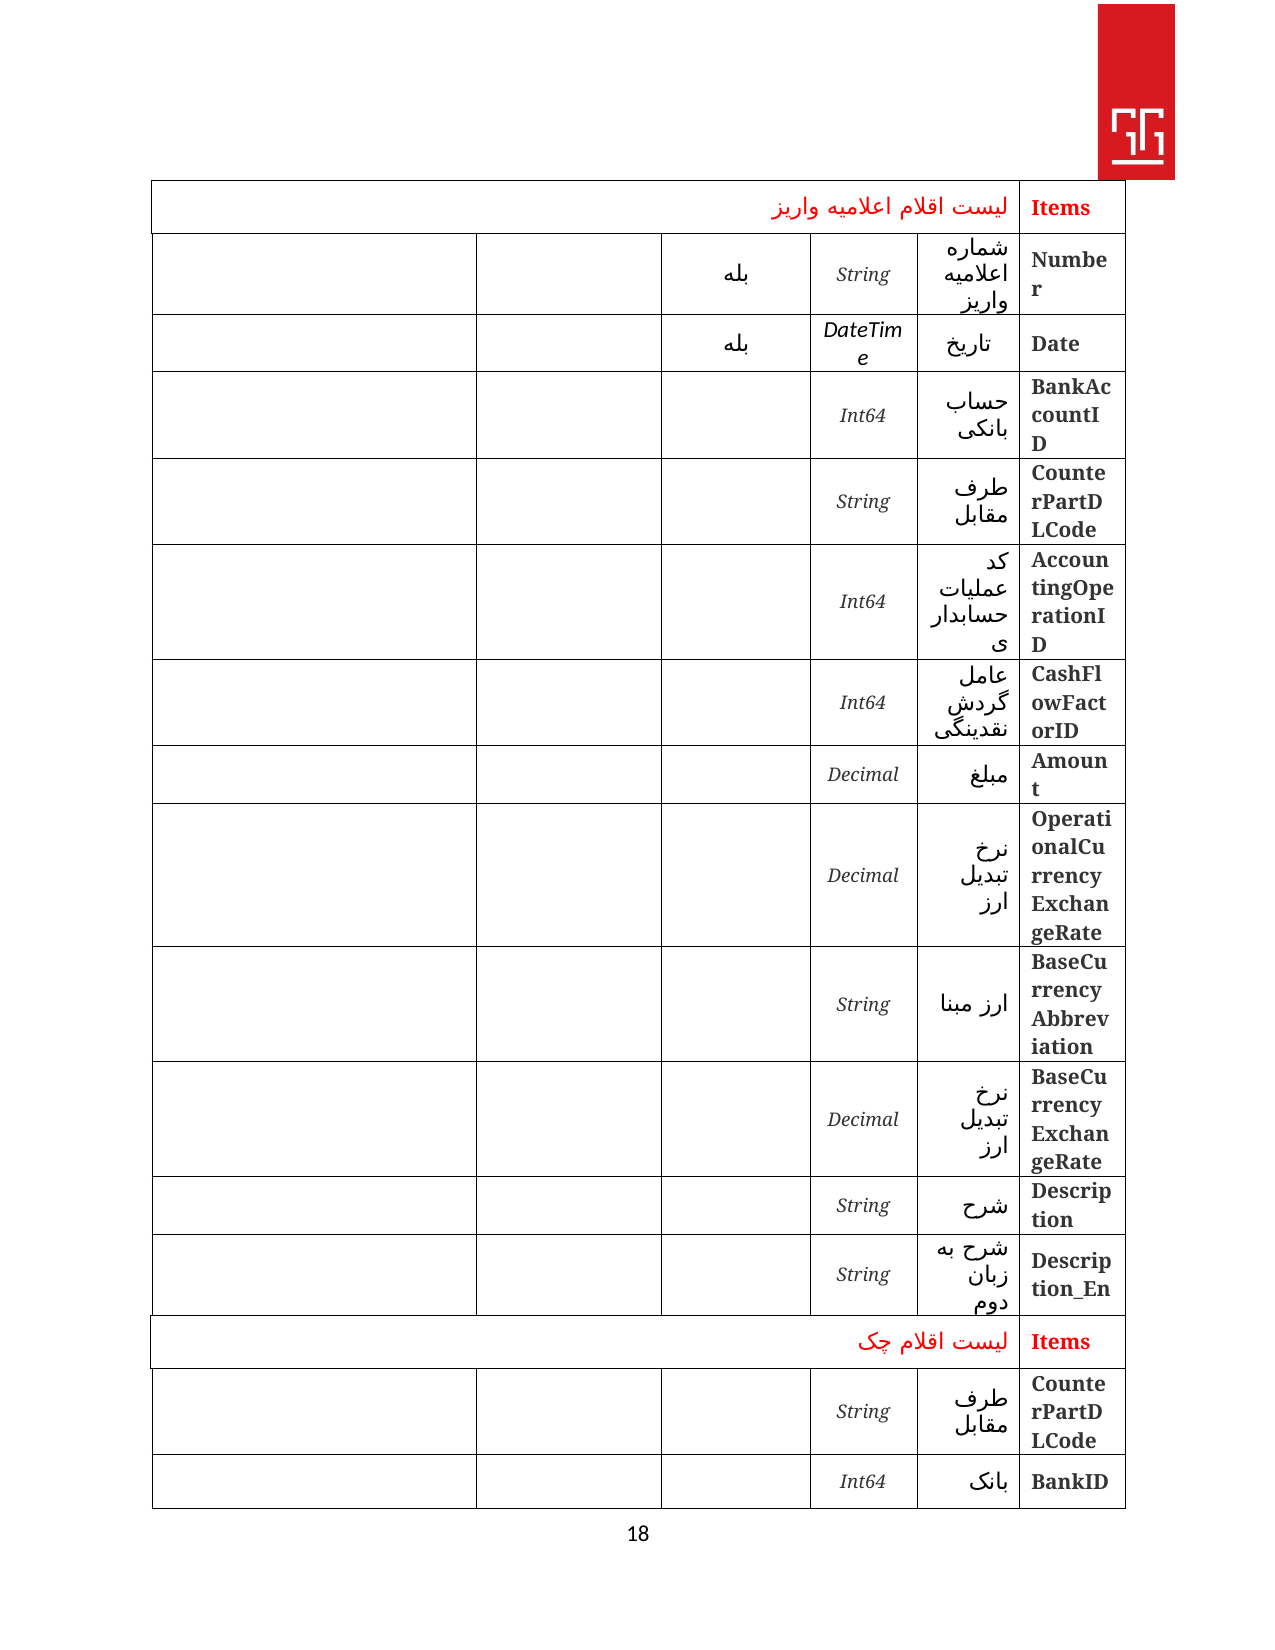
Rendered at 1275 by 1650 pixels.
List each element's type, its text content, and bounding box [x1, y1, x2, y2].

table_cell [662, 746, 810, 803]
table_cell کد عملیات حسابداری [918, 545, 1019, 658]
table_cell شماره اعلامیه واریز [918, 234, 1019, 314]
table_cell طرف مقابل [918, 459, 1019, 544]
table_cell Int64 [811, 372, 917, 457]
table_cell مبلغ [918, 746, 1019, 803]
table_cell [153, 1235, 476, 1314]
table_cell بانک [918, 1455, 1019, 1507]
table_cell CashFlowFactorID [1020, 660, 1125, 745]
table_cell نرخ تبدیل ارز [918, 1062, 1019, 1176]
table_cell String [811, 1177, 917, 1233]
table_cell [662, 459, 810, 544]
table_cell [153, 315, 476, 371]
table_cell [662, 1369, 810, 1454]
table_cell Date [1020, 315, 1125, 371]
table_cell [662, 372, 810, 457]
table_cell [153, 459, 476, 544]
table_cell Decimal [811, 804, 917, 946]
table_cell [662, 947, 810, 1061]
table_cell [477, 660, 661, 745]
table_cell [153, 372, 476, 457]
table_cell نرخ تبدیل ارز [918, 804, 1019, 946]
table_cell لیست اقلام اعلامیه واریز [152, 181, 1019, 233]
table_cell String [811, 947, 917, 1061]
table_cell CounterPartDLCode [1020, 1369, 1125, 1454]
table_cell String [811, 1369, 917, 1454]
table_cell [153, 1062, 476, 1176]
table_cell [153, 804, 476, 946]
table_cell Int64 [811, 1455, 917, 1507]
table_cell طرف مقابل [918, 1369, 1019, 1454]
table_cell [477, 947, 661, 1061]
table_cell [477, 1177, 661, 1233]
table_cell [153, 545, 476, 658]
table_cell [477, 459, 661, 544]
table_cell [477, 1062, 661, 1176]
table_cell لیست اقلام چک [151, 1316, 1019, 1368]
table_cell Int64 [811, 545, 917, 658]
table_cell Number [1020, 234, 1125, 314]
table_cell [662, 804, 810, 946]
table_cell String [811, 459, 917, 544]
table_cell ارز مبنا [918, 947, 1019, 1061]
table_cell Decimal [811, 746, 917, 803]
table_cell BankAccountID [1020, 372, 1125, 457]
table_cell [662, 1455, 810, 1507]
table_cell عامل گردش نقدینگی [918, 660, 1019, 745]
table_cell بله [662, 315, 810, 371]
table_cell Items [1020, 181, 1125, 233]
table_cell [477, 1369, 661, 1454]
table_cell تاریخ [918, 315, 1019, 371]
table_cell [477, 1455, 661, 1507]
table_cell OperationalCurrencyExchangeRate [1020, 804, 1125, 946]
table_cell بله [662, 234, 810, 314]
table_cell Amount [1020, 746, 1125, 803]
table_cell BankID [1020, 1455, 1125, 1507]
table_cell [153, 947, 476, 1061]
table_cell شرح به زبان دوم [918, 1235, 1019, 1314]
table_cell String [811, 1235, 917, 1314]
table_cell [662, 1177, 810, 1233]
table_cell Description_En [1020, 1235, 1125, 1314]
table_cell BaseCurrencyExchangeRate [1020, 1062, 1125, 1176]
table_cell CounterPartDLCode [1020, 459, 1125, 544]
table_cell [477, 315, 661, 371]
table_cell [477, 545, 661, 658]
table_cell Description [1020, 1177, 1125, 1233]
table_cell [477, 746, 661, 803]
table_cell [477, 234, 661, 314]
table_cell DateTime [811, 315, 917, 371]
table_cell شرح [918, 1177, 1019, 1233]
table_cell [153, 1177, 476, 1233]
table_cell [662, 1235, 810, 1314]
table_cell [662, 545, 810, 658]
table_cell Items [1020, 1316, 1125, 1368]
table_cell AccountingOperationID [1020, 545, 1125, 658]
table_cell BaseCurrencyAbbreviation [1020, 947, 1125, 1061]
table_cell String [811, 234, 917, 314]
table_cell [153, 746, 476, 803]
table_cell [662, 660, 810, 745]
picture [1096, 4, 1175, 177]
table_cell Decimal [811, 1062, 917, 1176]
table_cell حساب بانکی [918, 372, 1019, 457]
table_cell [477, 372, 661, 457]
table_cell [153, 660, 476, 745]
table_cell [153, 1455, 476, 1507]
table_cell [477, 1235, 661, 1314]
table_cell Int64 [811, 660, 917, 745]
table_cell [153, 234, 476, 314]
table_cell [662, 1062, 810, 1176]
table_cell [477, 804, 661, 946]
table_cell [153, 1369, 476, 1454]
